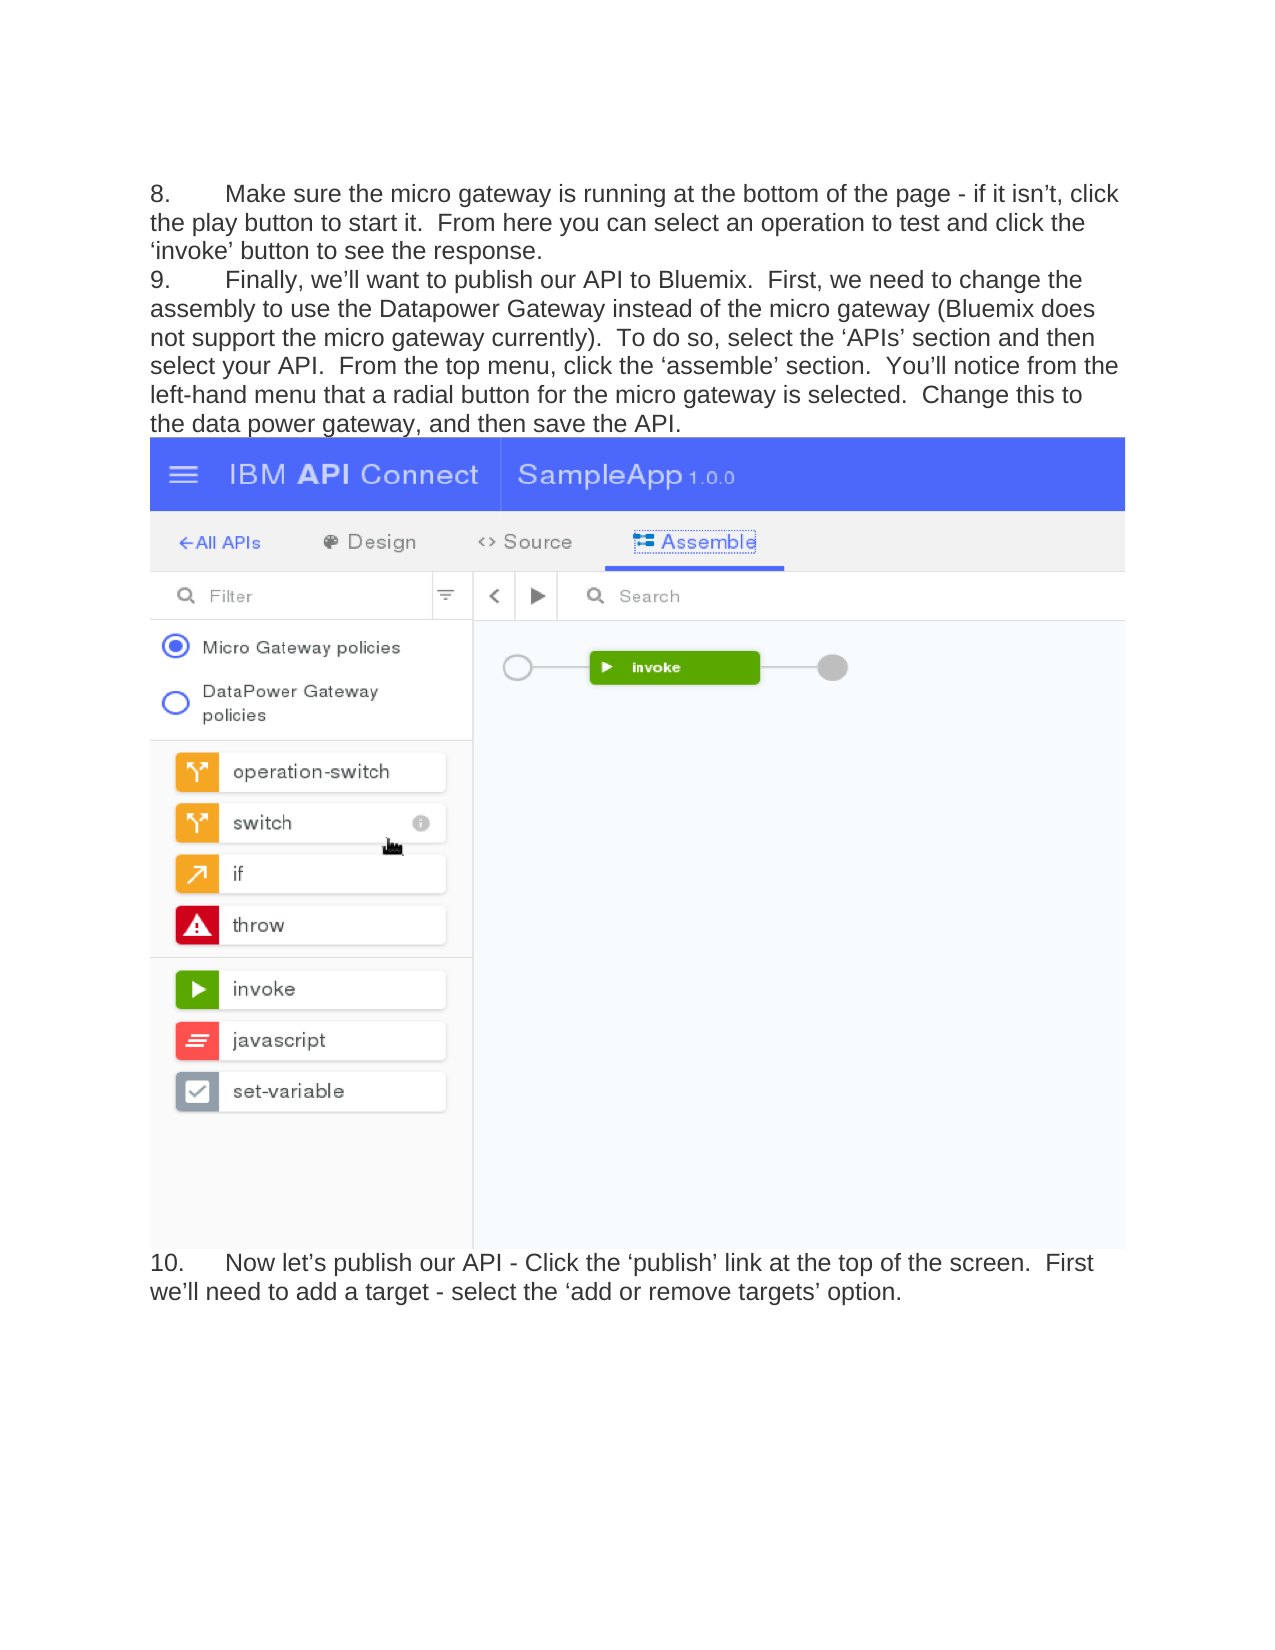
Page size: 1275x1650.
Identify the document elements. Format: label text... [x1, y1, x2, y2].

list Now let’s publish our API - Click the ‘publish’ link at the top of the screen. First we’ll need to add a target - select the ‘add or remove targets’ option. [150, 1249, 1125, 1306]
picture [150, 437, 1125, 1249]
list Finally, we’ll want to publish our API to Bluemix. First, we need to change the assembly to use the Datapower Gateway instead of the micro gateway (Bluemix does not support the micro gateway currently). To do so, select the ‘APIs’ section and then select your API. From the top menu, click the ‘assemble’ section. You’ll notice from the left-hand menu that a radial button for the micro gateway is selected. Change this to the data power gateway, and then save the API. [150, 265, 1125, 437]
list Make sure the micro gateway is running at the bottom of the page - if it isn’t, click the play button to start it. From here you can select an operation to test and click the ‘invoke’ button to see the response. [150, 179, 1125, 265]
